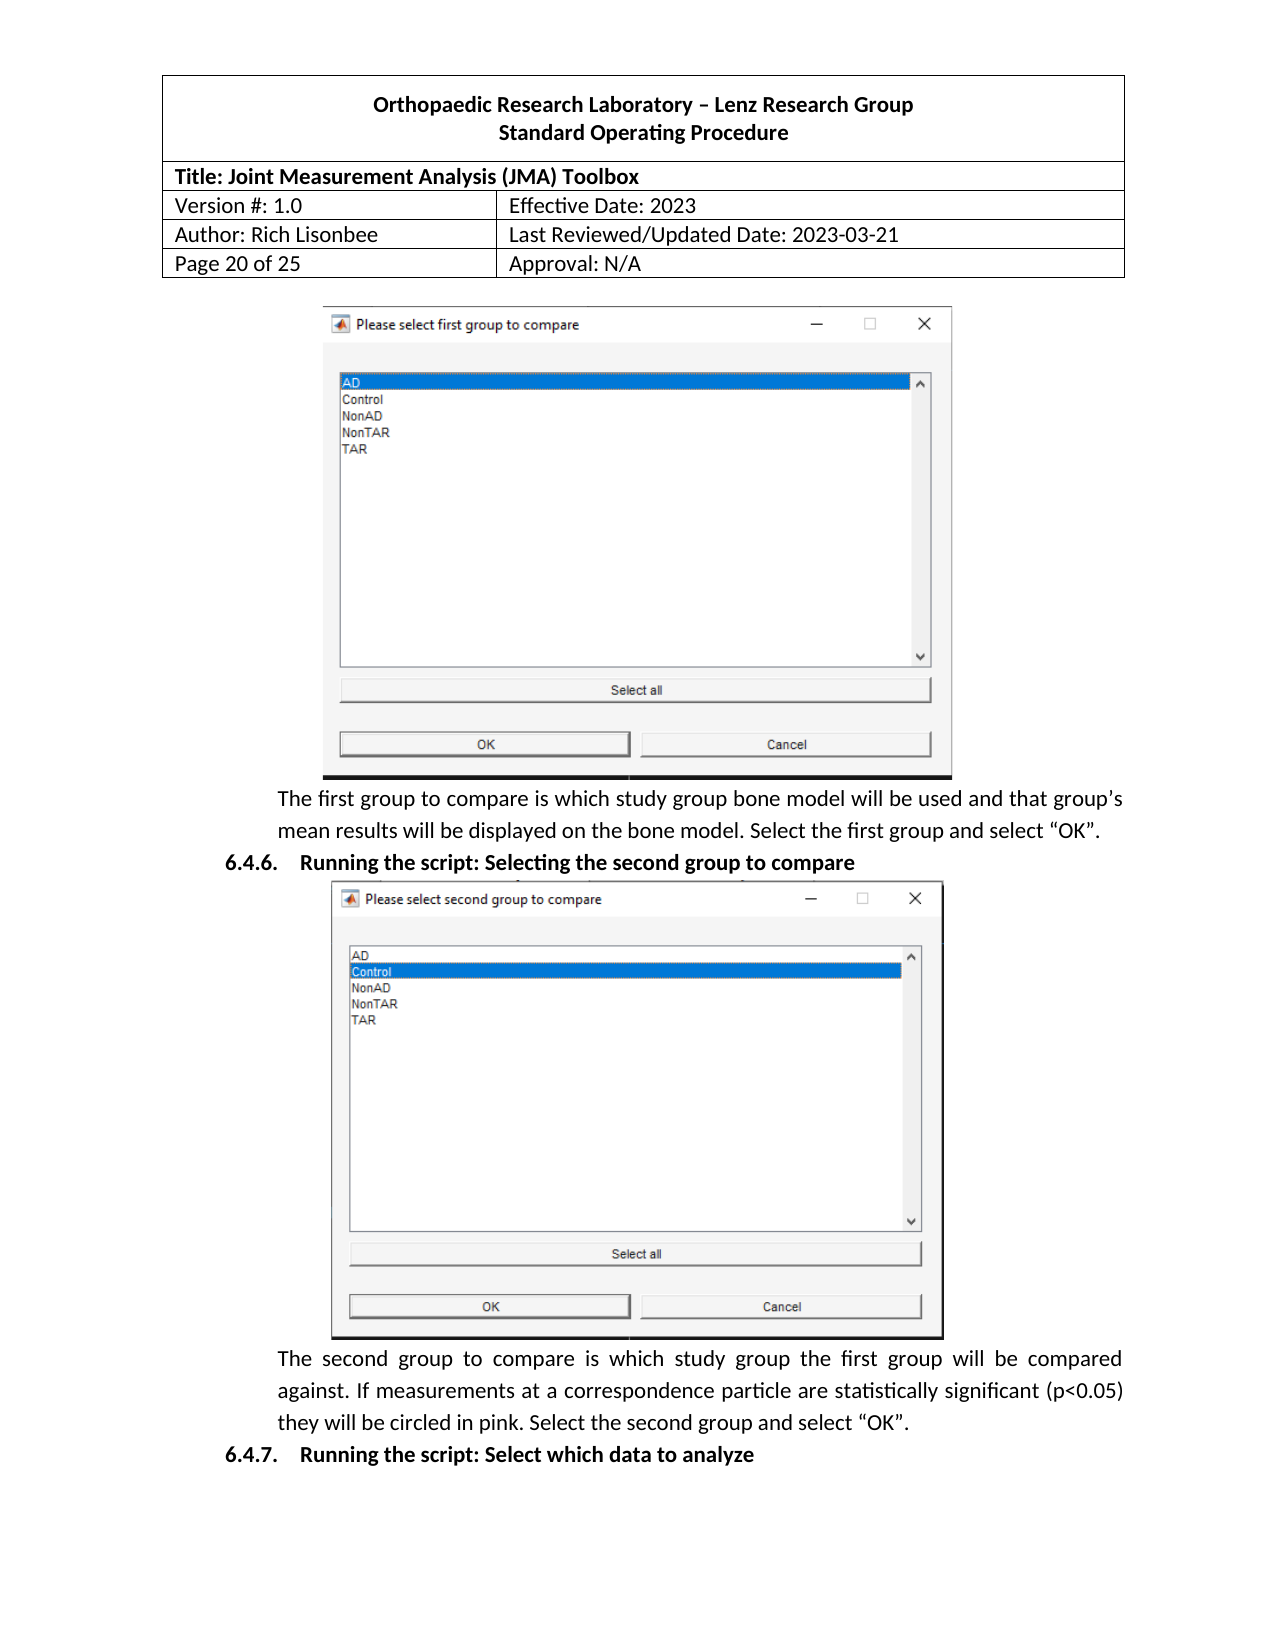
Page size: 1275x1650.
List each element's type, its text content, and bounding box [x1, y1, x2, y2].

picture [331, 880, 944, 1340]
list Running the script: Selecting the second group to compare [225, 848, 1125, 876]
list The second group to compare is which study group the first group will be compared against. If measurements at a correspondence particle are statistically significant (p<0.05) they will be circled in pink. Select the second group and select “OK”. [277, 1344, 1125, 1436]
list Running the script: Select which data to analyze [225, 1441, 1125, 1469]
list The first group to compare is which study group bone model will be used and that group’s mean results will be displayed on the bone model. Select the first group and select “OK”. [277, 784, 1125, 844]
picture [322, 306, 953, 780]
